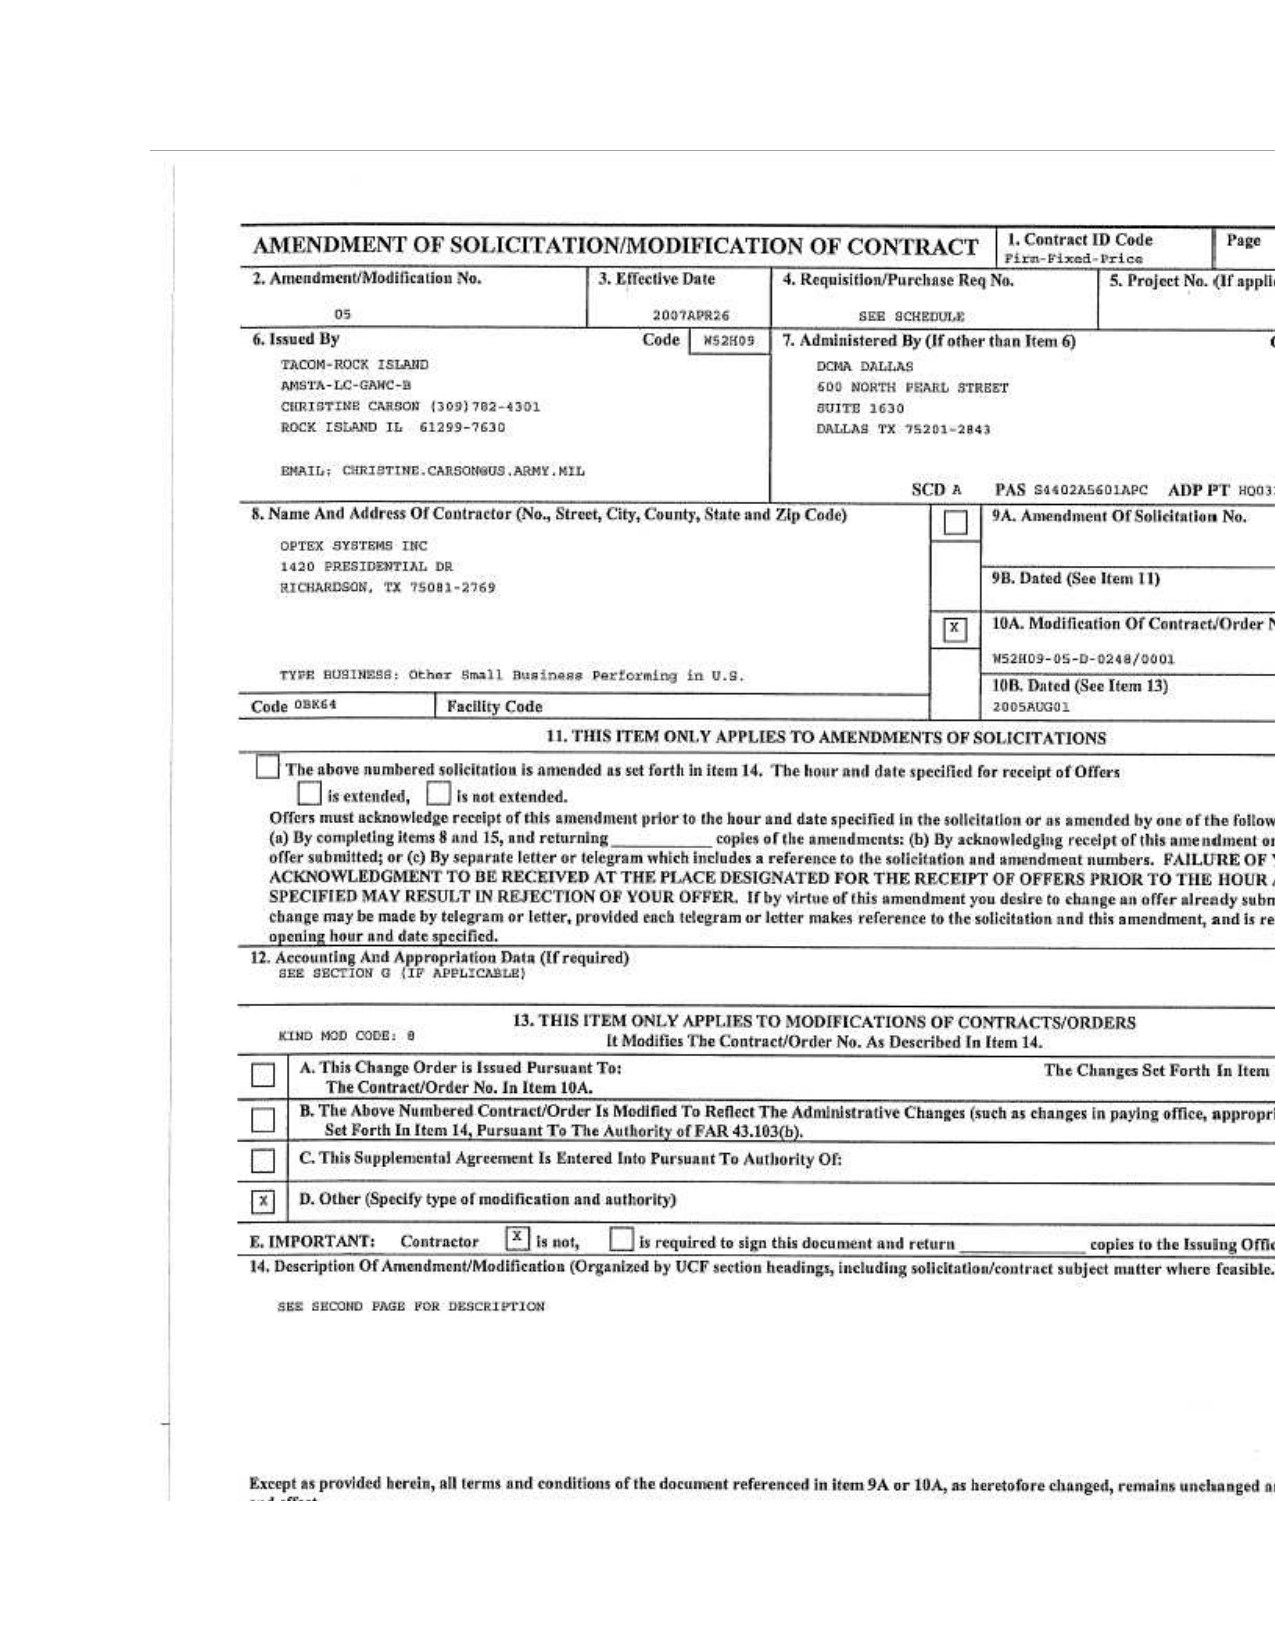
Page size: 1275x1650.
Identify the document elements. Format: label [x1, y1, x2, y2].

picture [150, 150, 1275, 1501]
